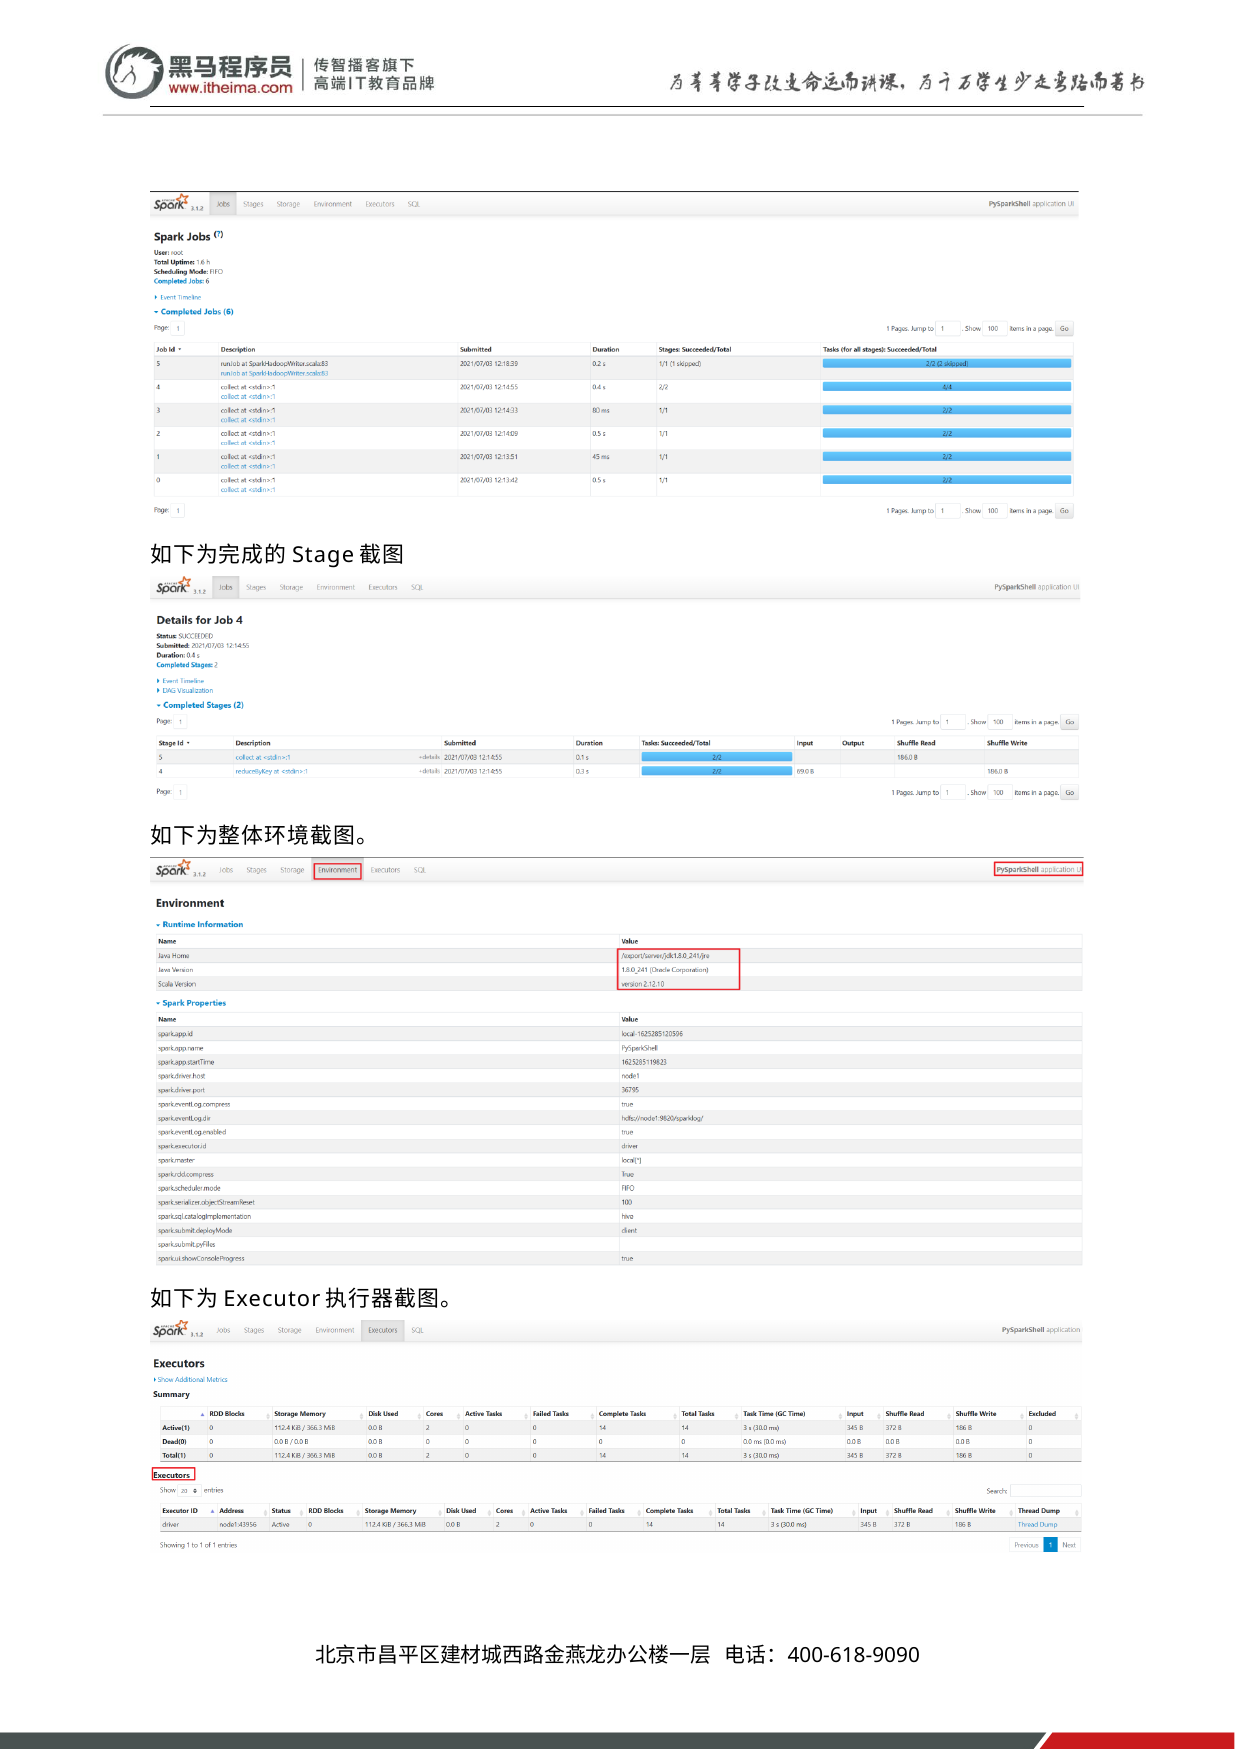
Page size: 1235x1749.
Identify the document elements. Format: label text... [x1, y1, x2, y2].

text 如下为Executor执行器截图。 [150, 1273, 1084, 1314]
text 如下为完成的Stage截图 [150, 529, 1084, 570]
picture [0, 1673, 1235, 1749]
picture [150, 191, 1079, 523]
picture [150, 576, 1081, 804]
picture [150, 1320, 1083, 1553]
picture [0, 0, 1235, 123]
text 如下为整体环境截图。 [150, 810, 1084, 852]
picture [150, 857, 1084, 1267]
